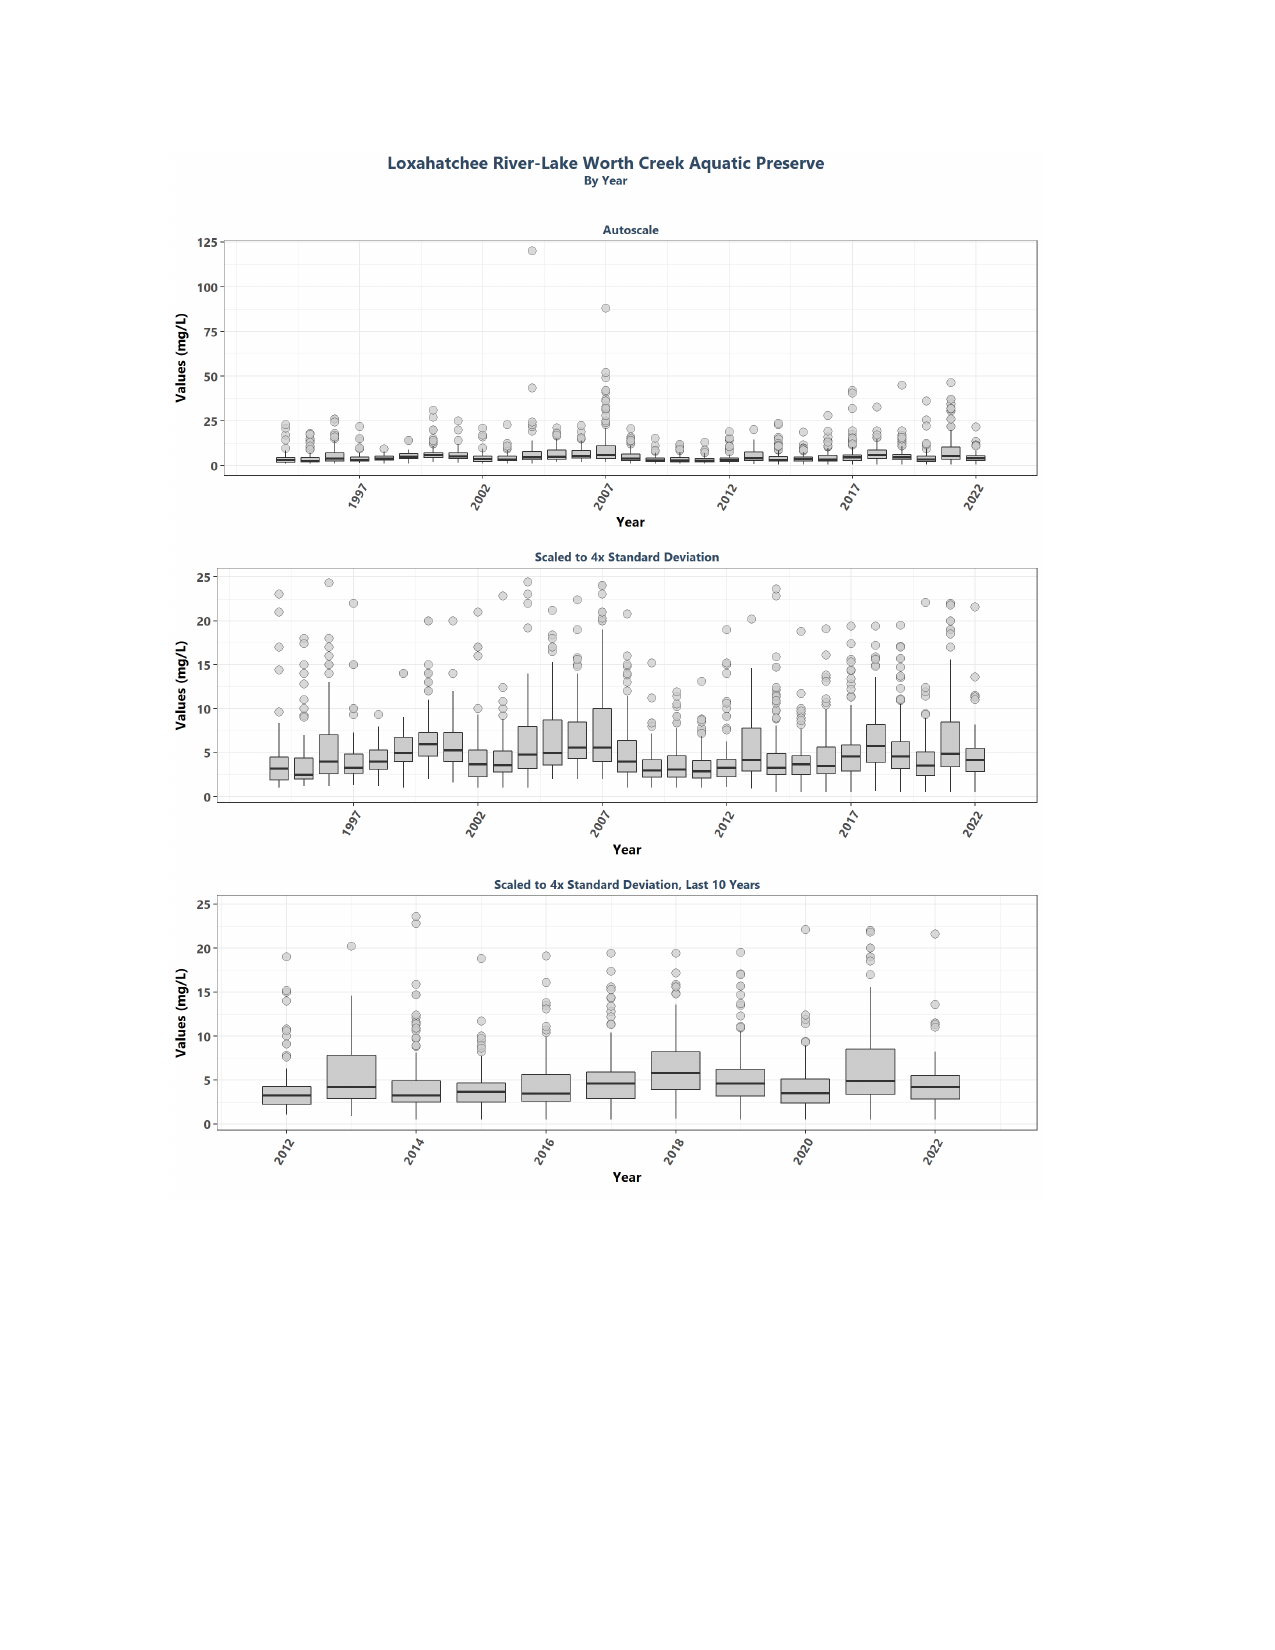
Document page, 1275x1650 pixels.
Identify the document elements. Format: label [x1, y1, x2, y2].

picture [168, 150, 1044, 1200]
